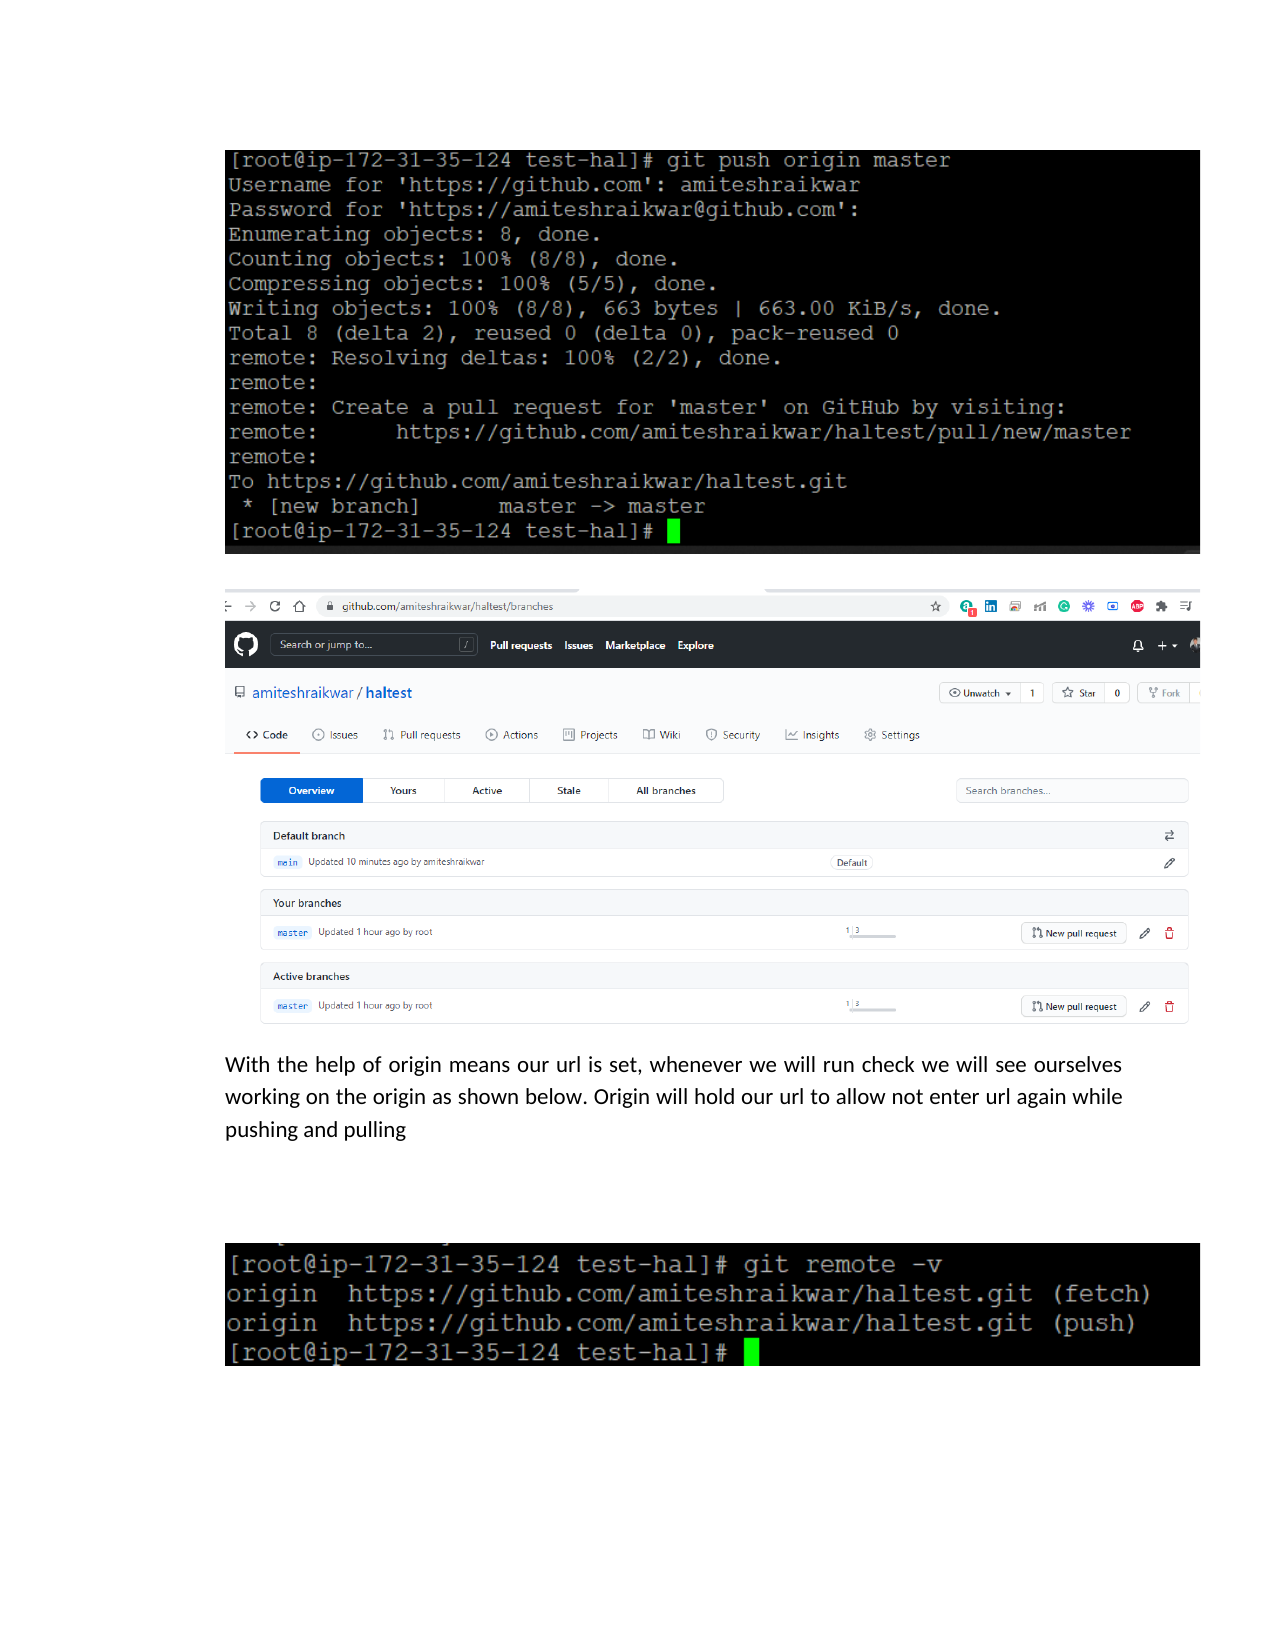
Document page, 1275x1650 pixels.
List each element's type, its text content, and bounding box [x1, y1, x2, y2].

picture [225, 589, 1200, 1047]
list With the help of origin means our url is set, whenever we will run check we will see ourselves working on the origin as shown below. Origin will hold our url to allow not enter url again while pushing and pulling [225, 1050, 1125, 1143]
picture [225, 1243, 1200, 1366]
picture [225, 150, 1200, 554]
